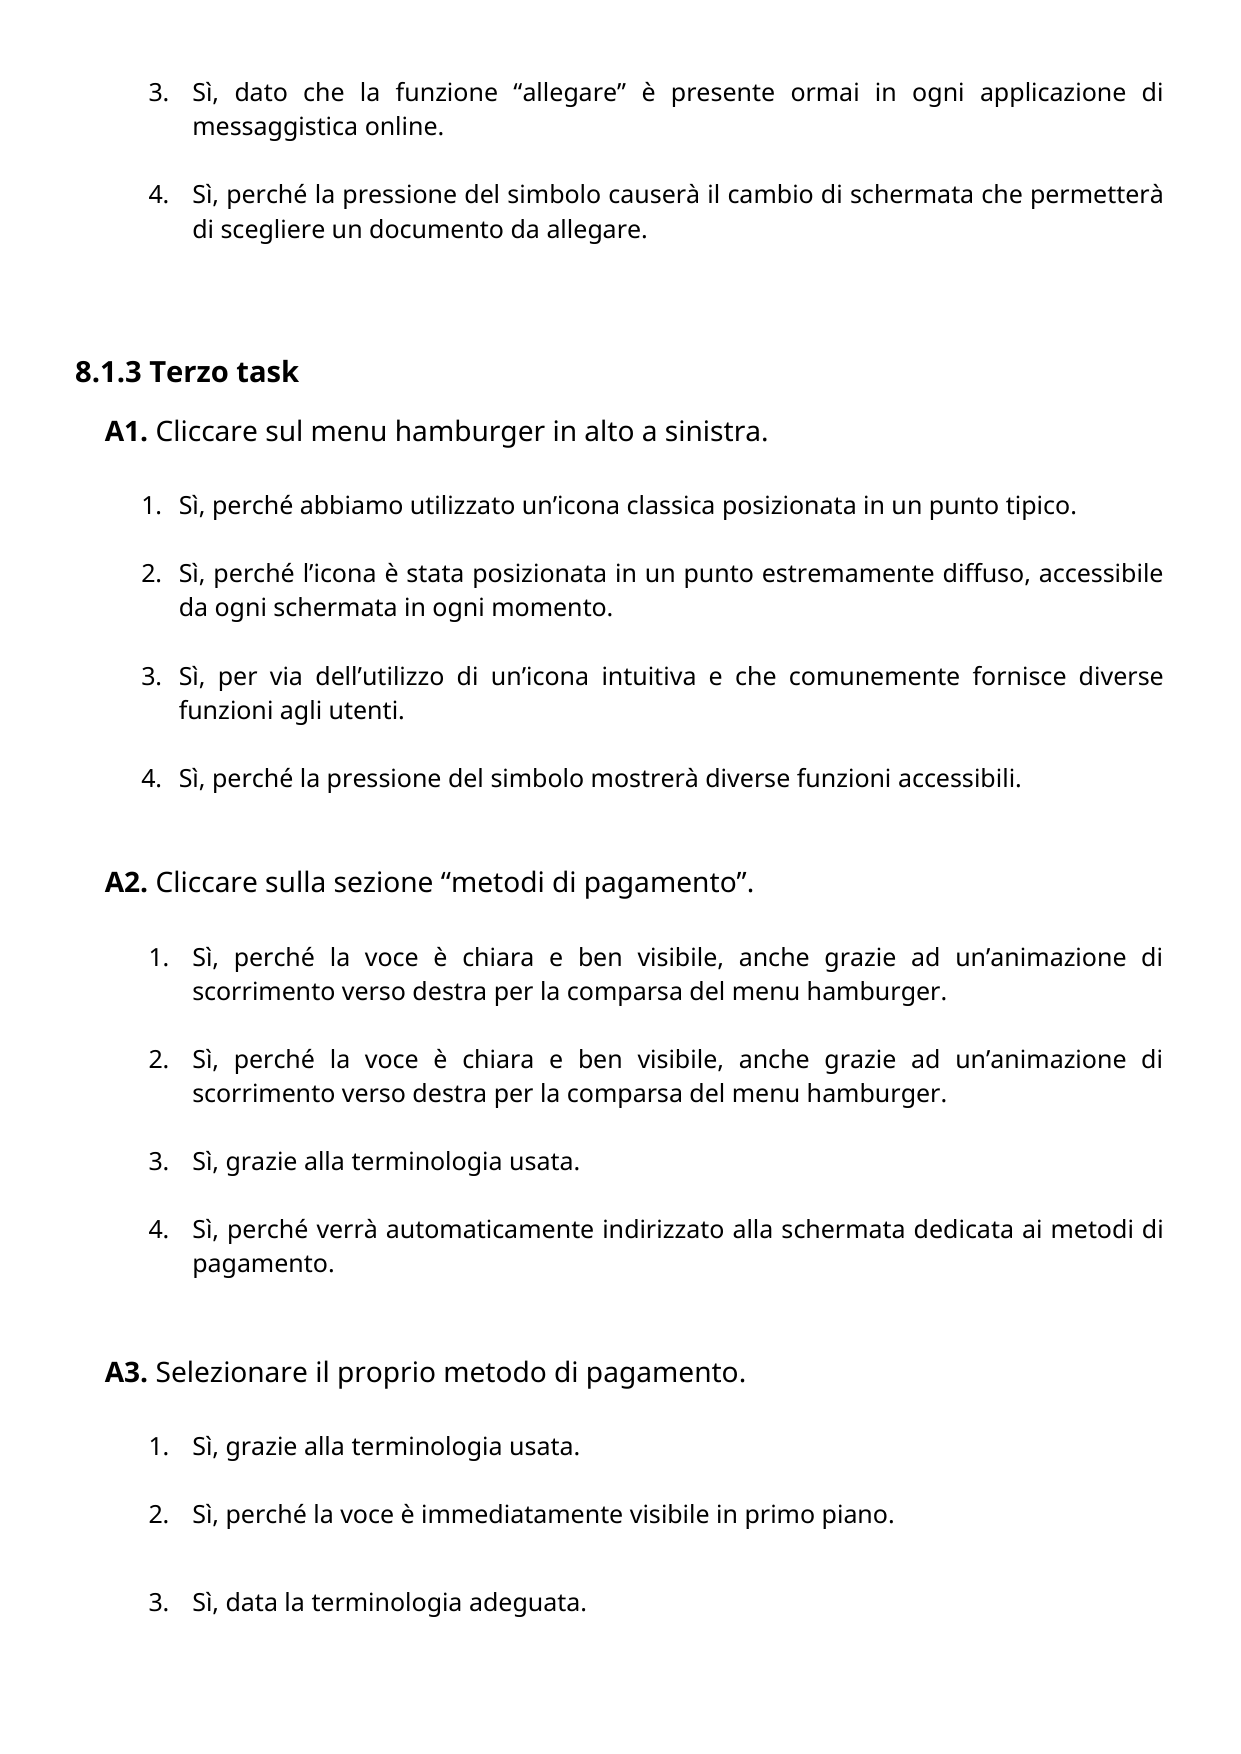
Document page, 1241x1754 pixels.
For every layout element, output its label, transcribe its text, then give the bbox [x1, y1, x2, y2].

text A3. Selezionare il proprio metodo di pagamento. [104, 1352, 1165, 1391]
list Sì, perché la voce è chiara e ben visibile, anche grazie ad un’animazione di scorrimento verso destra per la comparsa del menu hamburger. [148, 1041, 1165, 1109]
list Sì, perché la voce è chiara e ben visibile, anche grazie ad un’animazione di scorrimento verso destra per la comparsa del menu hamburger. [148, 939, 1165, 1007]
list Sì, data la terminologia adeguata. [148, 1584, 1165, 1619]
list Sì, perché abbiamo utilizzato un’icona classica posizionata in un punto tipico. [141, 488, 1165, 522]
text 8.1.3 Terzo task [75, 352, 1165, 391]
list Sì, perché verrà automaticamente indirizzato alla schermata dedicata ai metodi di pagamento. [148, 1212, 1165, 1280]
list Sì, dato che la funzione “allegare” è presente ormai in ogni applicazione di messaggistica online. [148, 75, 1165, 143]
list Sì, grazie alla terminologia usata. [148, 1144, 1165, 1178]
text A1. Cliccare sul menu hamburger in alto a sinistra. [104, 411, 1165, 449]
list Sì, perché la pressione del simbolo mostrerà diverse funzioni accessibili. [141, 760, 1165, 794]
list Sì, grazie alla terminologia usata. [148, 1429, 1165, 1463]
list Sì, perché la voce è immediatamente visibile in primo piano. [148, 1497, 1165, 1531]
list Sì, perché la pressione del simbolo causerà il cambio di schermata che permetterà di scegliere un documento da allegare. [148, 177, 1165, 245]
list Sì, perché l’icona è stata posizionata in un punto estremamente diffuso, accessibile da ogni schermata in ogni momento. [141, 556, 1165, 624]
text A2. Cliccare sulla sezione “metodi di pagamento”. [104, 863, 1165, 901]
list Sì, per via dell’utilizzo di un’icona intuitiva e che comunemente fornisce diverse funzioni agli utenti. [141, 658, 1165, 726]
